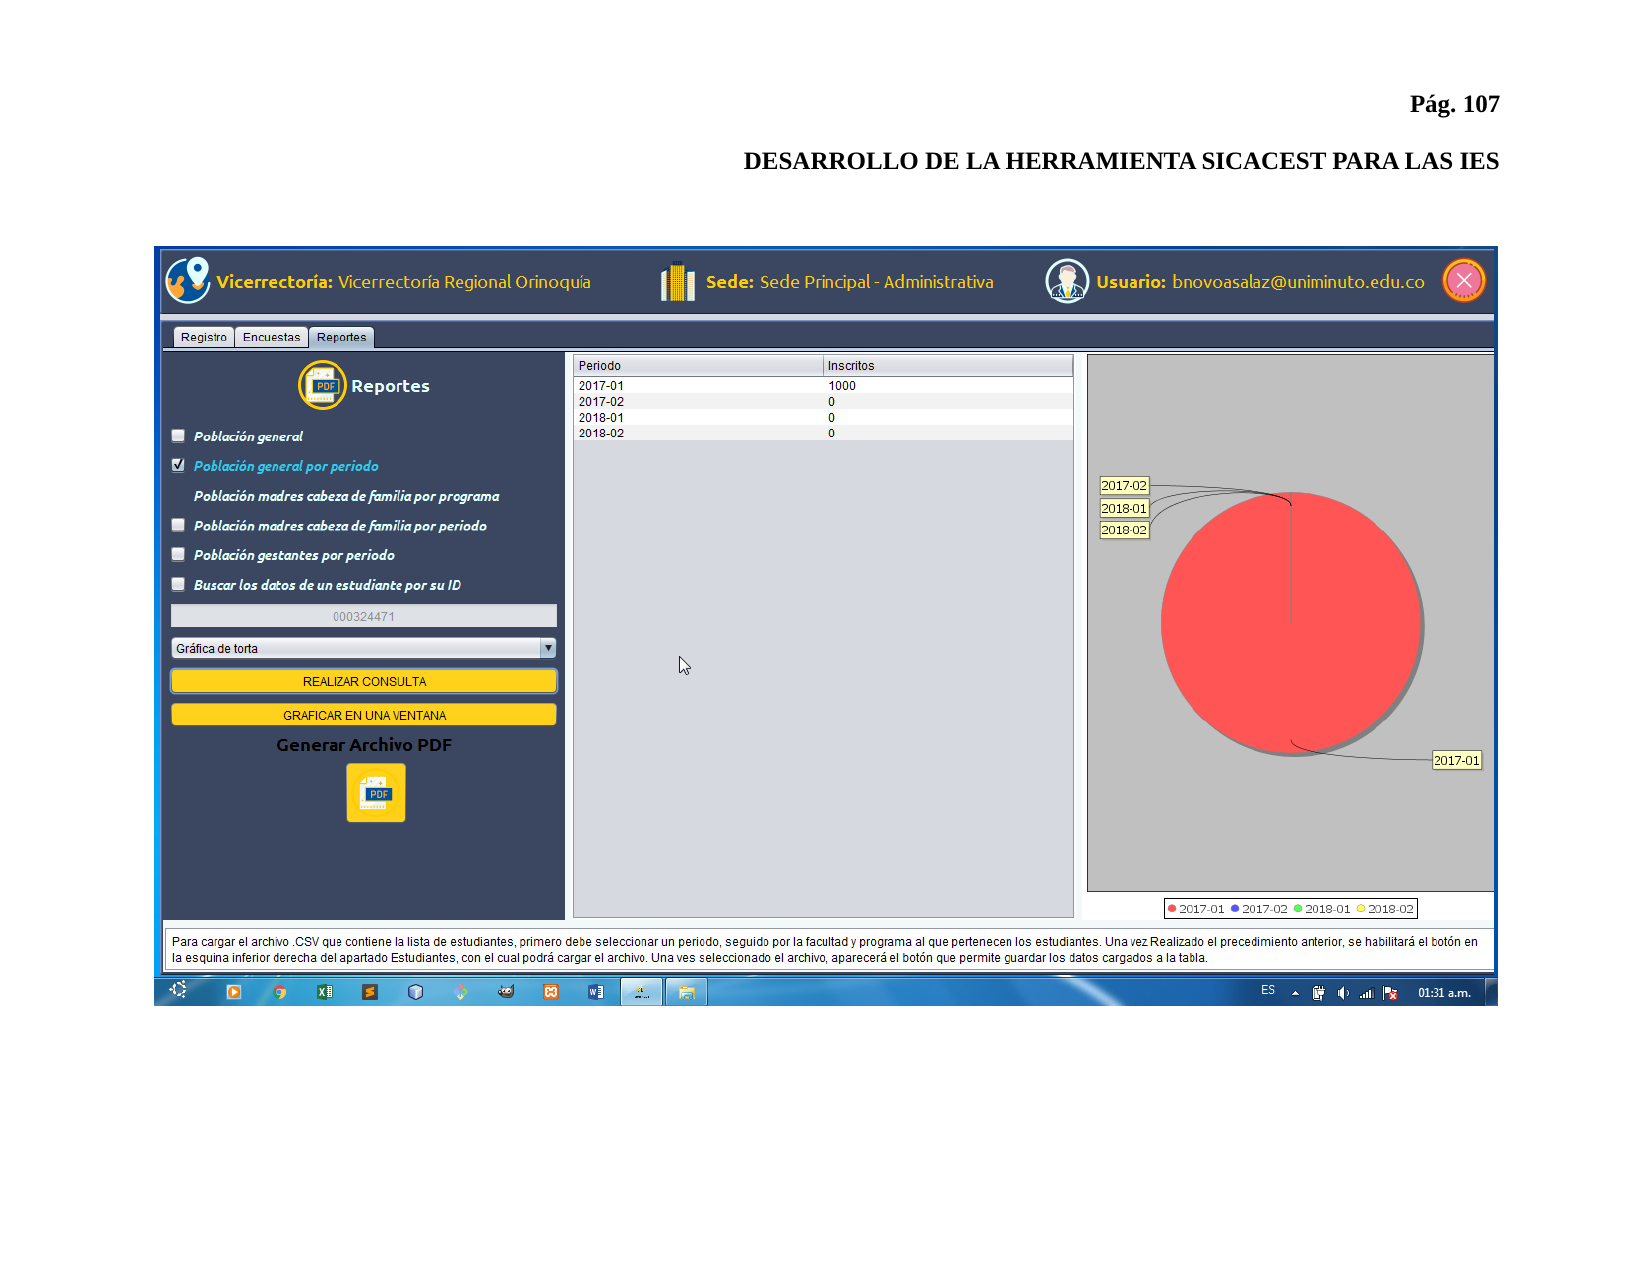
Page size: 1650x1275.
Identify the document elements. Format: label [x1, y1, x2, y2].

picture [154, 246, 1498, 1006]
